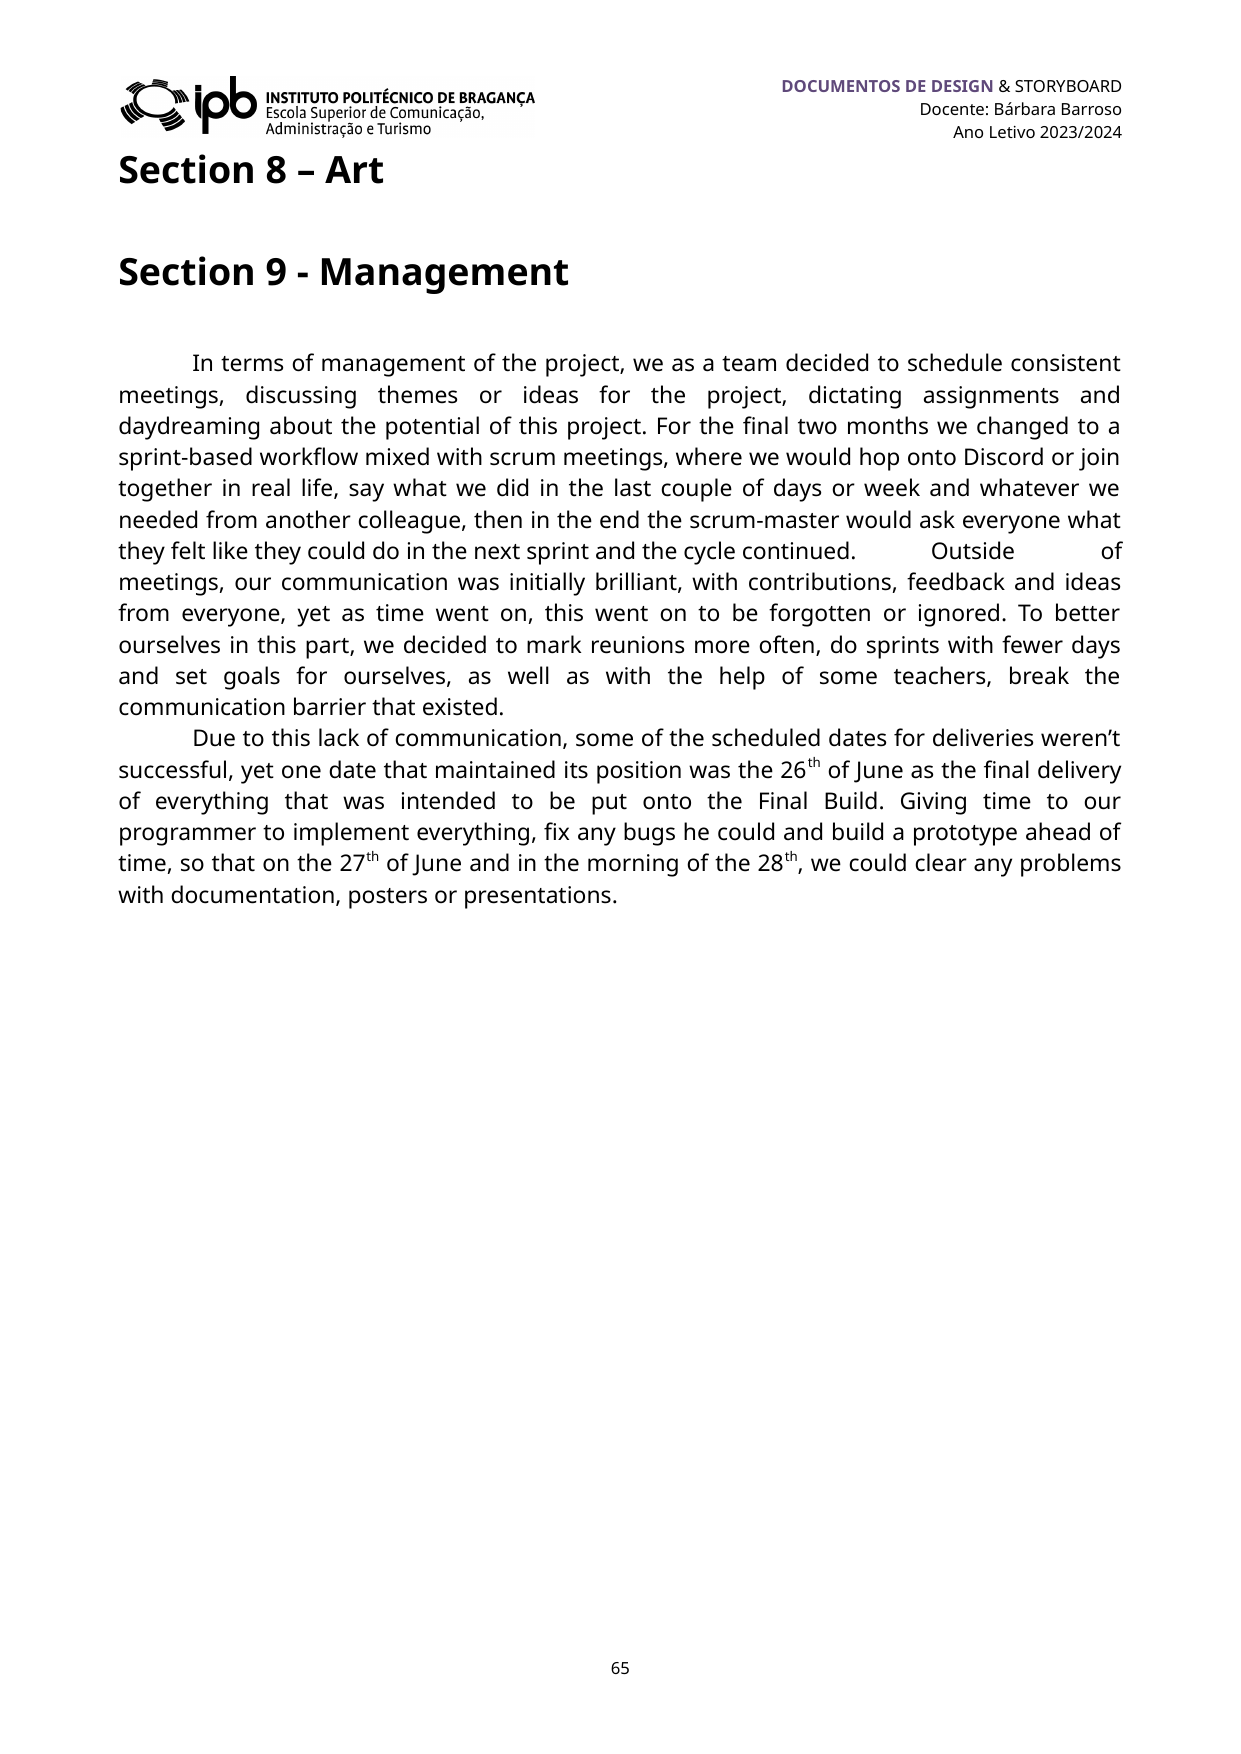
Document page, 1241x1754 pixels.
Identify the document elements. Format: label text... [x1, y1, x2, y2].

picture [120, 76, 535, 138]
text Section 9 - Management [118, 245, 1122, 296]
text In terms of management of the project, we as a team decided to schedule consistent meetings, discussing themes or ideas for the project, dictating assignments and daydreaming about the potential of this project. For the final two months we changed to a sprint-based workflow mixed with scrum meetings, where we would hop onto Discord or join together in real life, say what we did in the last couple of days or week and whatever we needed from another colleague, then in the end the scrum-master would ask everyone what they felt like they could do in the next sprint and the cycle continued. Outside of meetings, our communication was initially brilliant, with contributions, feedback and ideas from everyone, yet as time went on, this went on to be forgotten or ignored. To better ourselves in this part, we decided to mark reunions more often, do sprints with fewer days and set goals for ourselves, as well as with the help of some teachers, break the communication barrier that existed. [118, 347, 1122, 722]
text Due to this lack of communication, some of the scheduled dates for deliveries weren’t successful, yet one date that maintained its position was the 26th of June as the final delivery of everything that was intended to be put onto the Final Build. Giving time to our programmer to implement everything, fix any bugs he could and build a prototype ahead of time, so that on the 27th of June and in the morning of the 28th, we could clear any problems with documentation, posters or presentations. [118, 722, 1122, 910]
text Section 8 – Art [118, 143, 1122, 194]
